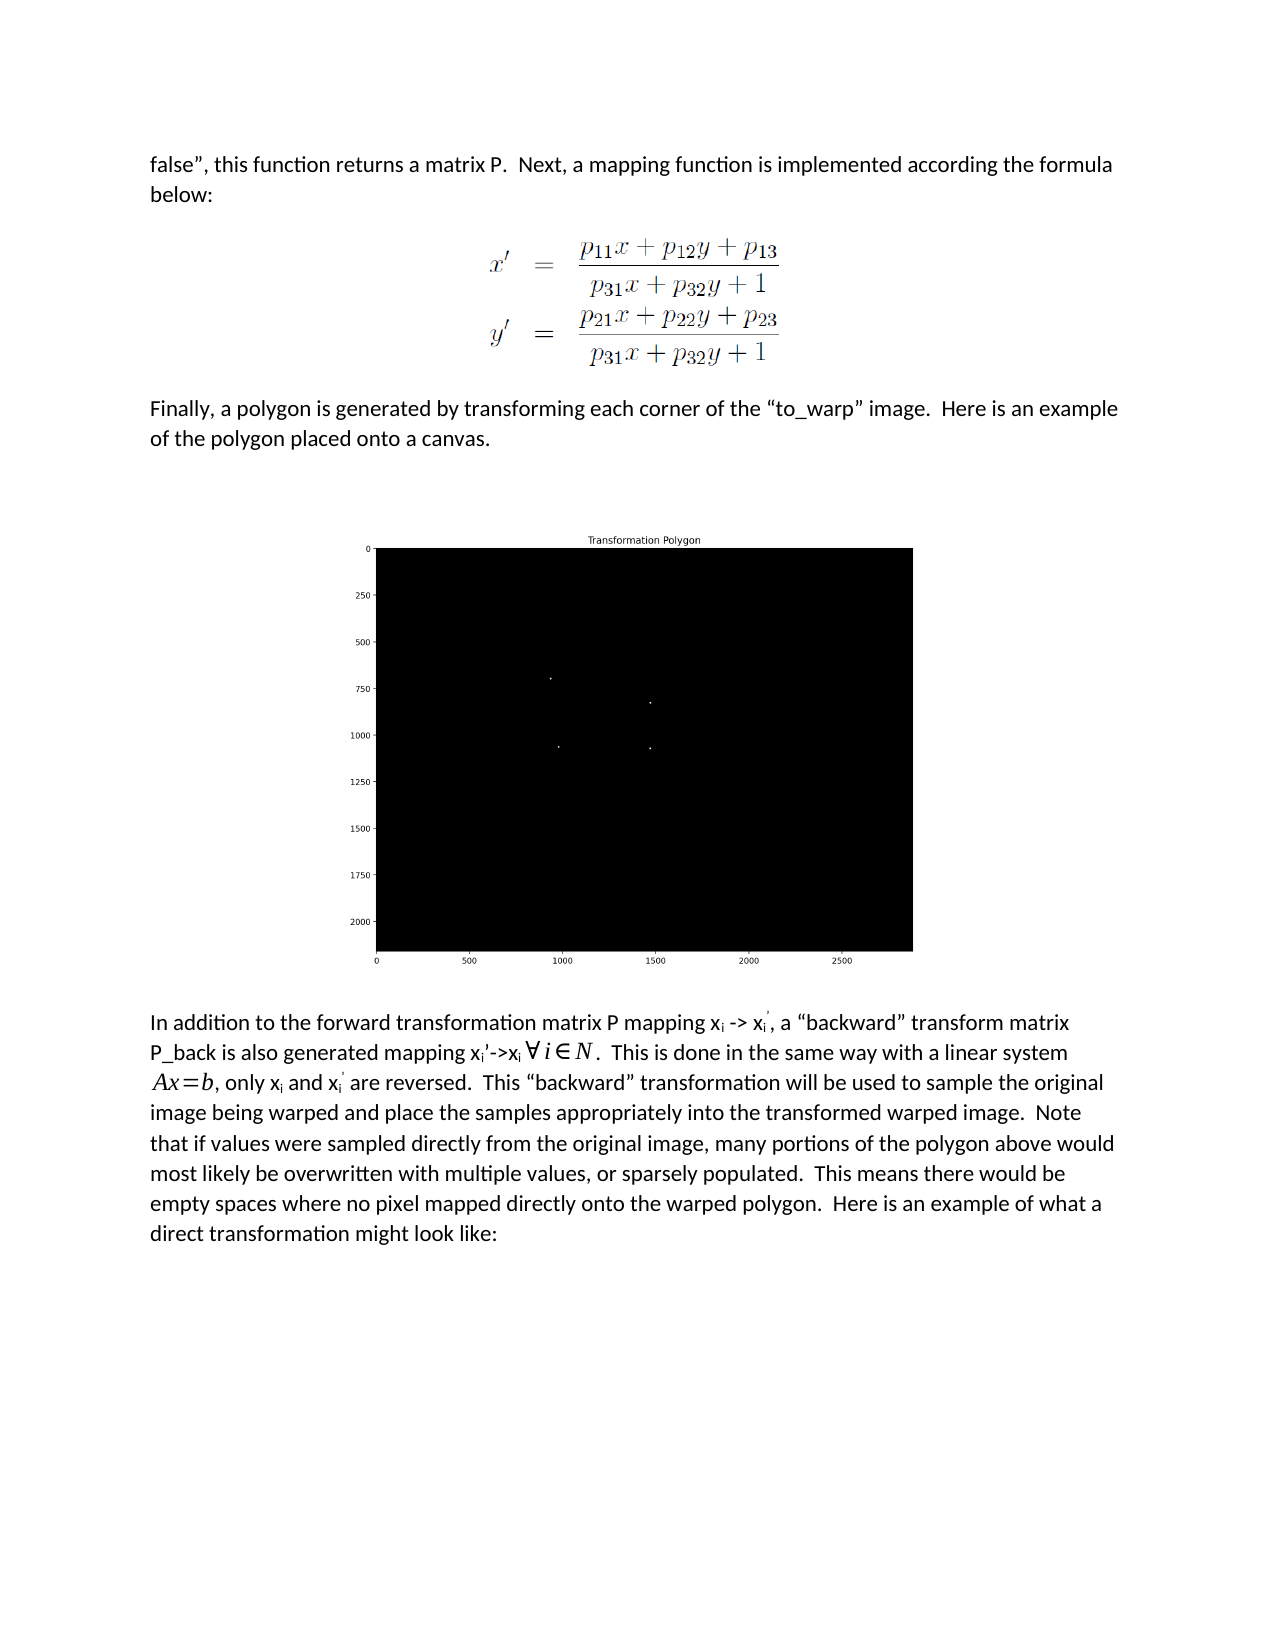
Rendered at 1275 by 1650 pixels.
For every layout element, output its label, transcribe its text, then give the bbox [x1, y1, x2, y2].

picture [459, 227, 816, 376]
text Finally, a polygon is generated by transforming each corner of the “to_warp” image. Here is an example of the polygon placed onto a canvas. [150, 394, 1125, 452]
text In addition to the forward transformation matrix P mapping xi -> xi’, a “backward” transform matrix P_back is also generated mapping xi’->xi . This is done in the same way with a linear system , only xi and xi’ are reversed. This “backward” transformation will be used to sample the original image being warped and place the samples appropriately into the transformed warped image. Note that if values were sampled directly from the original image, many portions of the polygon above would most likely be overwritten with multiple values, or sparsely populated. This means there would be empty spaces where no pixel mapped directly onto the warped polygon. Here is an example of what a direct transformation might look like: [150, 1008, 1125, 1247]
picture [337, 517, 938, 989]
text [150, 150, 1125, 208]
